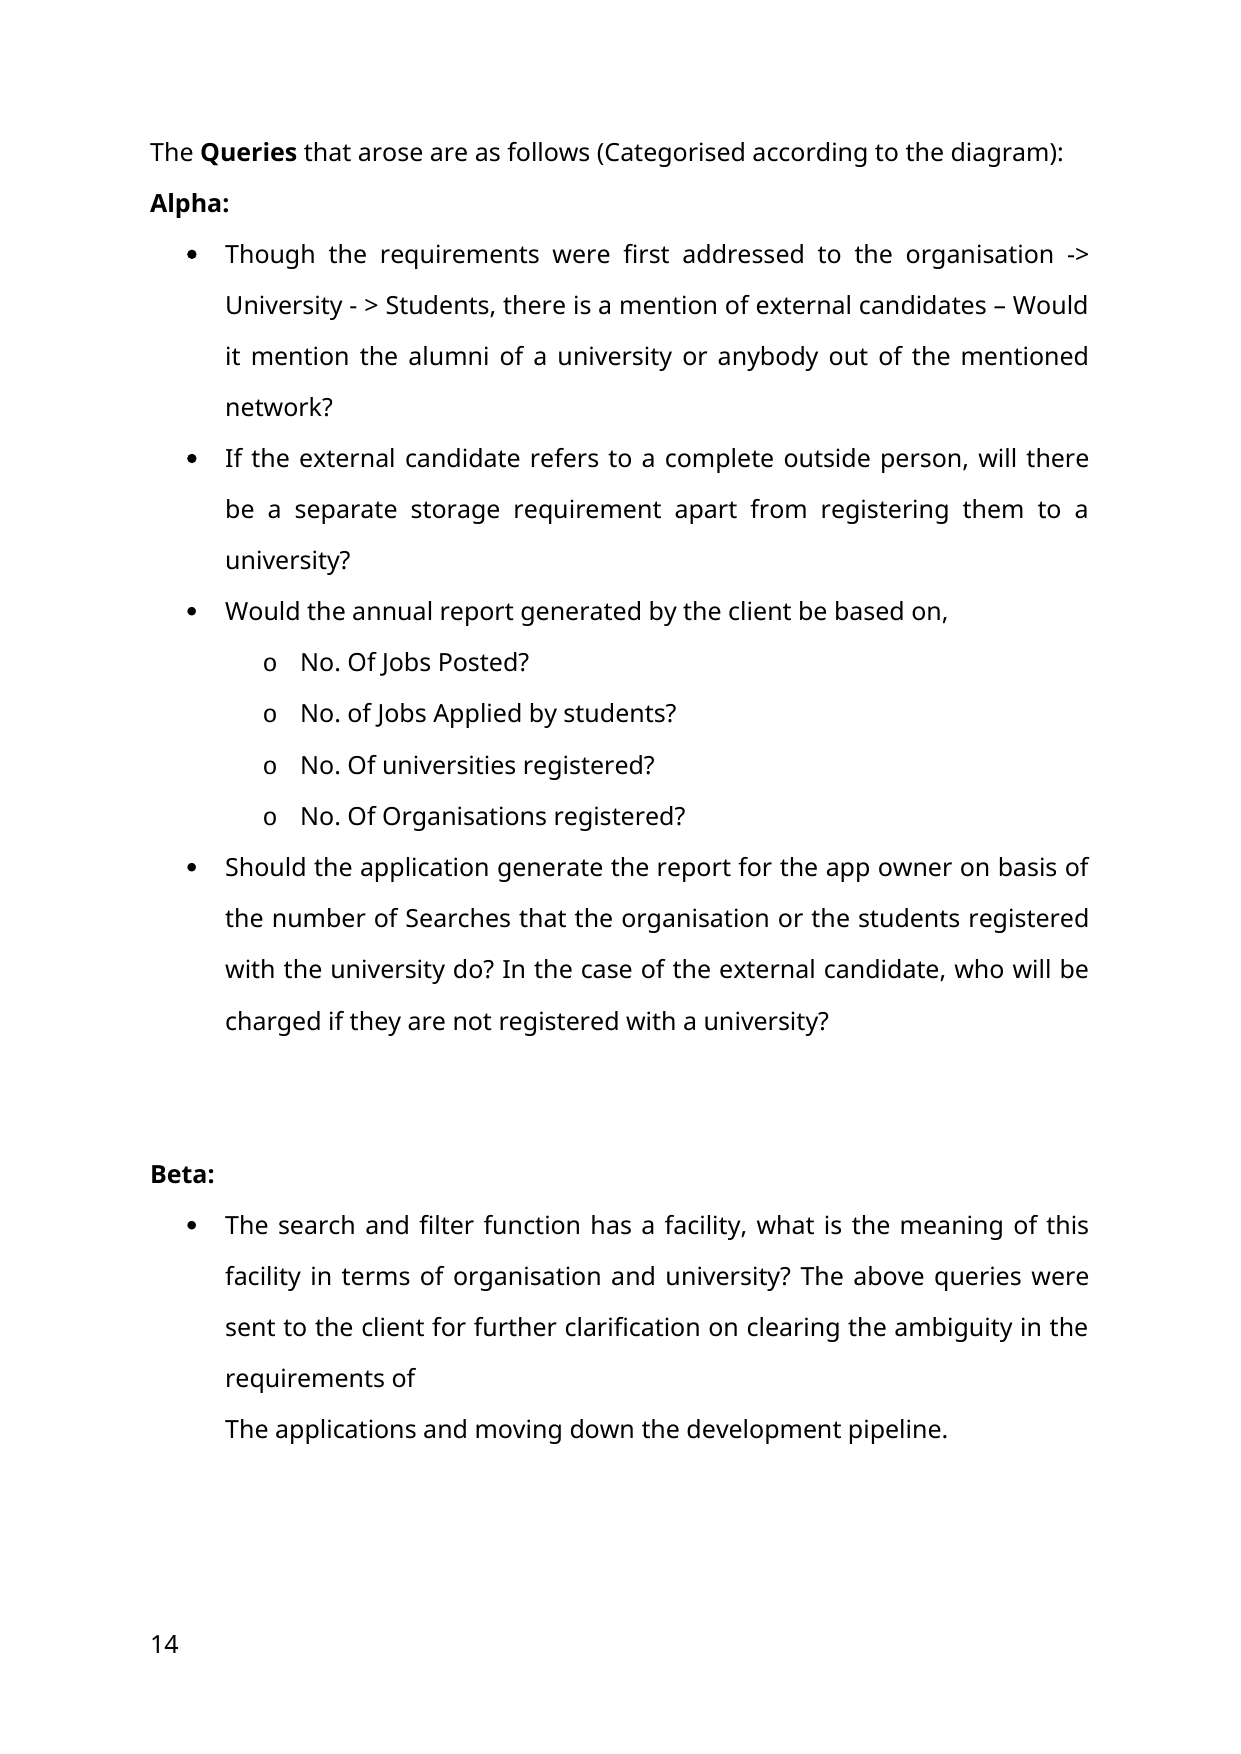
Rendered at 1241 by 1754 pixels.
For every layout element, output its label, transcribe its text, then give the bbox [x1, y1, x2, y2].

list Though the requirements were first addressed to the organisation -> University - > Students, there is a mention of external candidates – Would it mention the alumni of a university or anybody out of the mentioned network? [187, 236, 1090, 423]
text Beta: [150, 1156, 1090, 1190]
list Would the annual report generated by the client be based on, [187, 593, 1090, 628]
list No. of Jobs Applied by students? [262, 696, 1090, 730]
list No. Of universities registered? [262, 747, 1090, 782]
list Should the application generate the report for the app owner on basis of the number of Searches that the organisation or the students registered with the university do? In the case of the external candidate, who will be charged if they are not registered with a university? [187, 850, 1090, 1037]
list The search and filter function has a facility, what is the meaning of this facility in terms of organisation and university? The above queries were sent to the client for further clarification on clearing the ambiguity in the requirements of [187, 1207, 1090, 1394]
text The Queries that arose are as follows (Categorised according to the diagram): [150, 134, 1090, 168]
text Alpha: [150, 185, 1090, 219]
list No. Of Jobs Posted? [262, 644, 1090, 679]
list The applications and moving down the development pipeline. [225, 1411, 1090, 1446]
list No. Of Organisations registered? [262, 799, 1090, 833]
list If the external candidate refers to a complete outside person, will there be a separate storage requirement apart from registering them to a university? [187, 440, 1090, 577]
